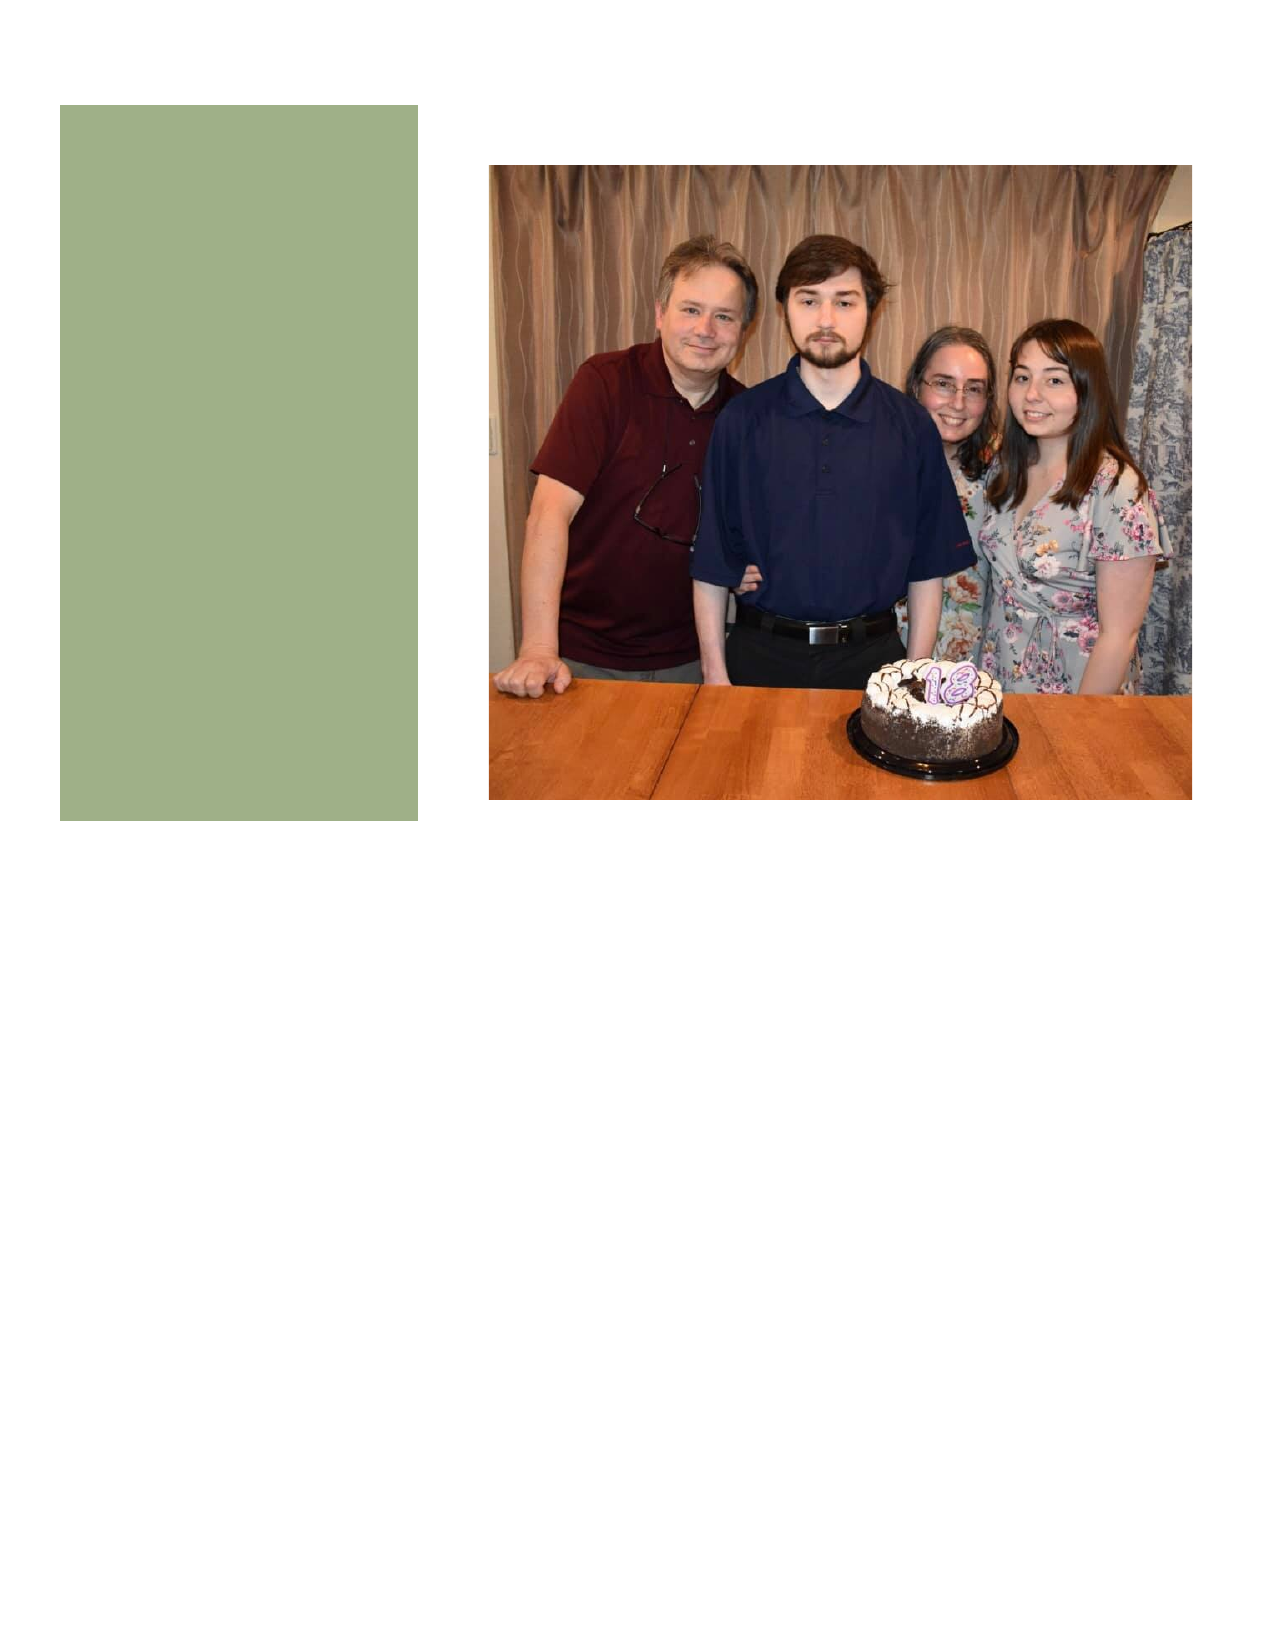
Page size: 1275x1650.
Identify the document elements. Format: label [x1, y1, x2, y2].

table_header [60, 105, 418, 821]
picture [488, 165, 1193, 800]
table_header [418, 105, 1192, 821]
